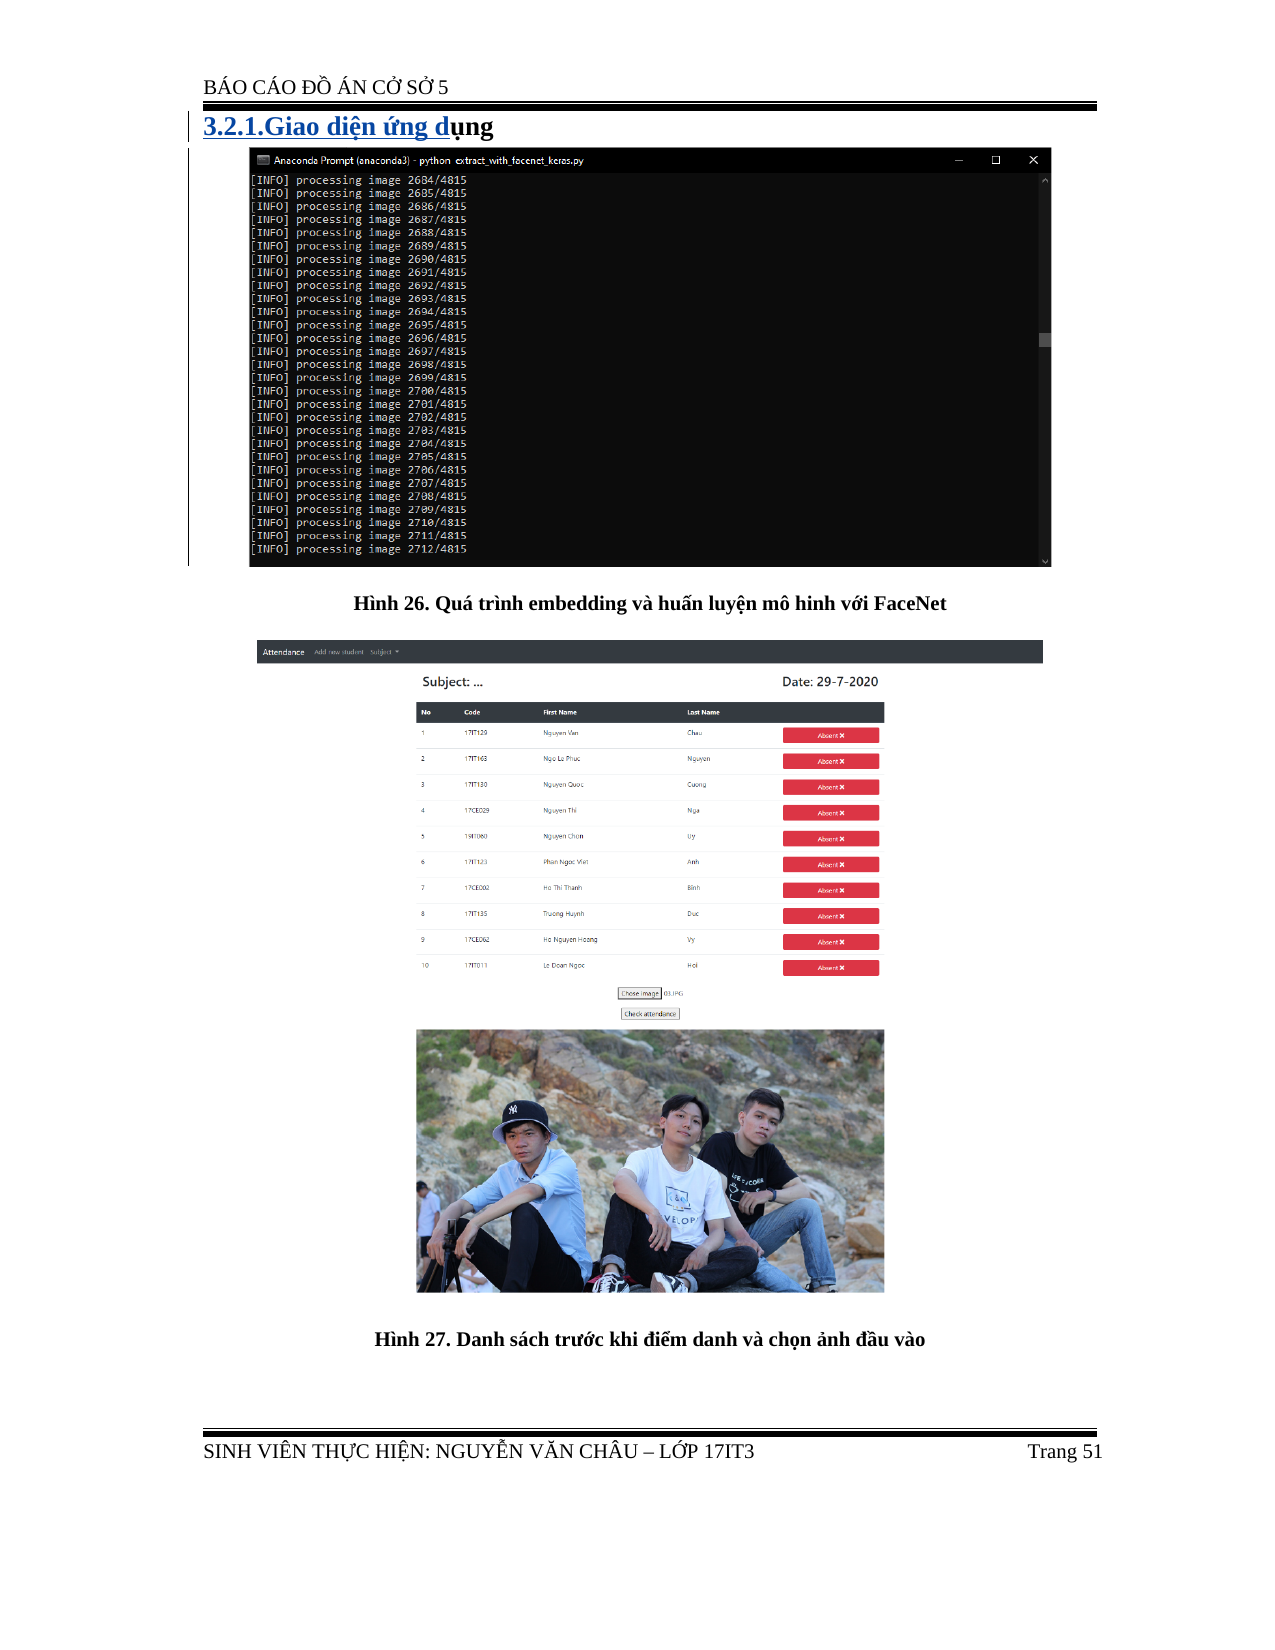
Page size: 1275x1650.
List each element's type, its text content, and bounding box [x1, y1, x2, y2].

picture [257, 640, 1043, 1302]
picture [248, 147, 1052, 567]
subtitle ụng [203, 111, 1097, 142]
